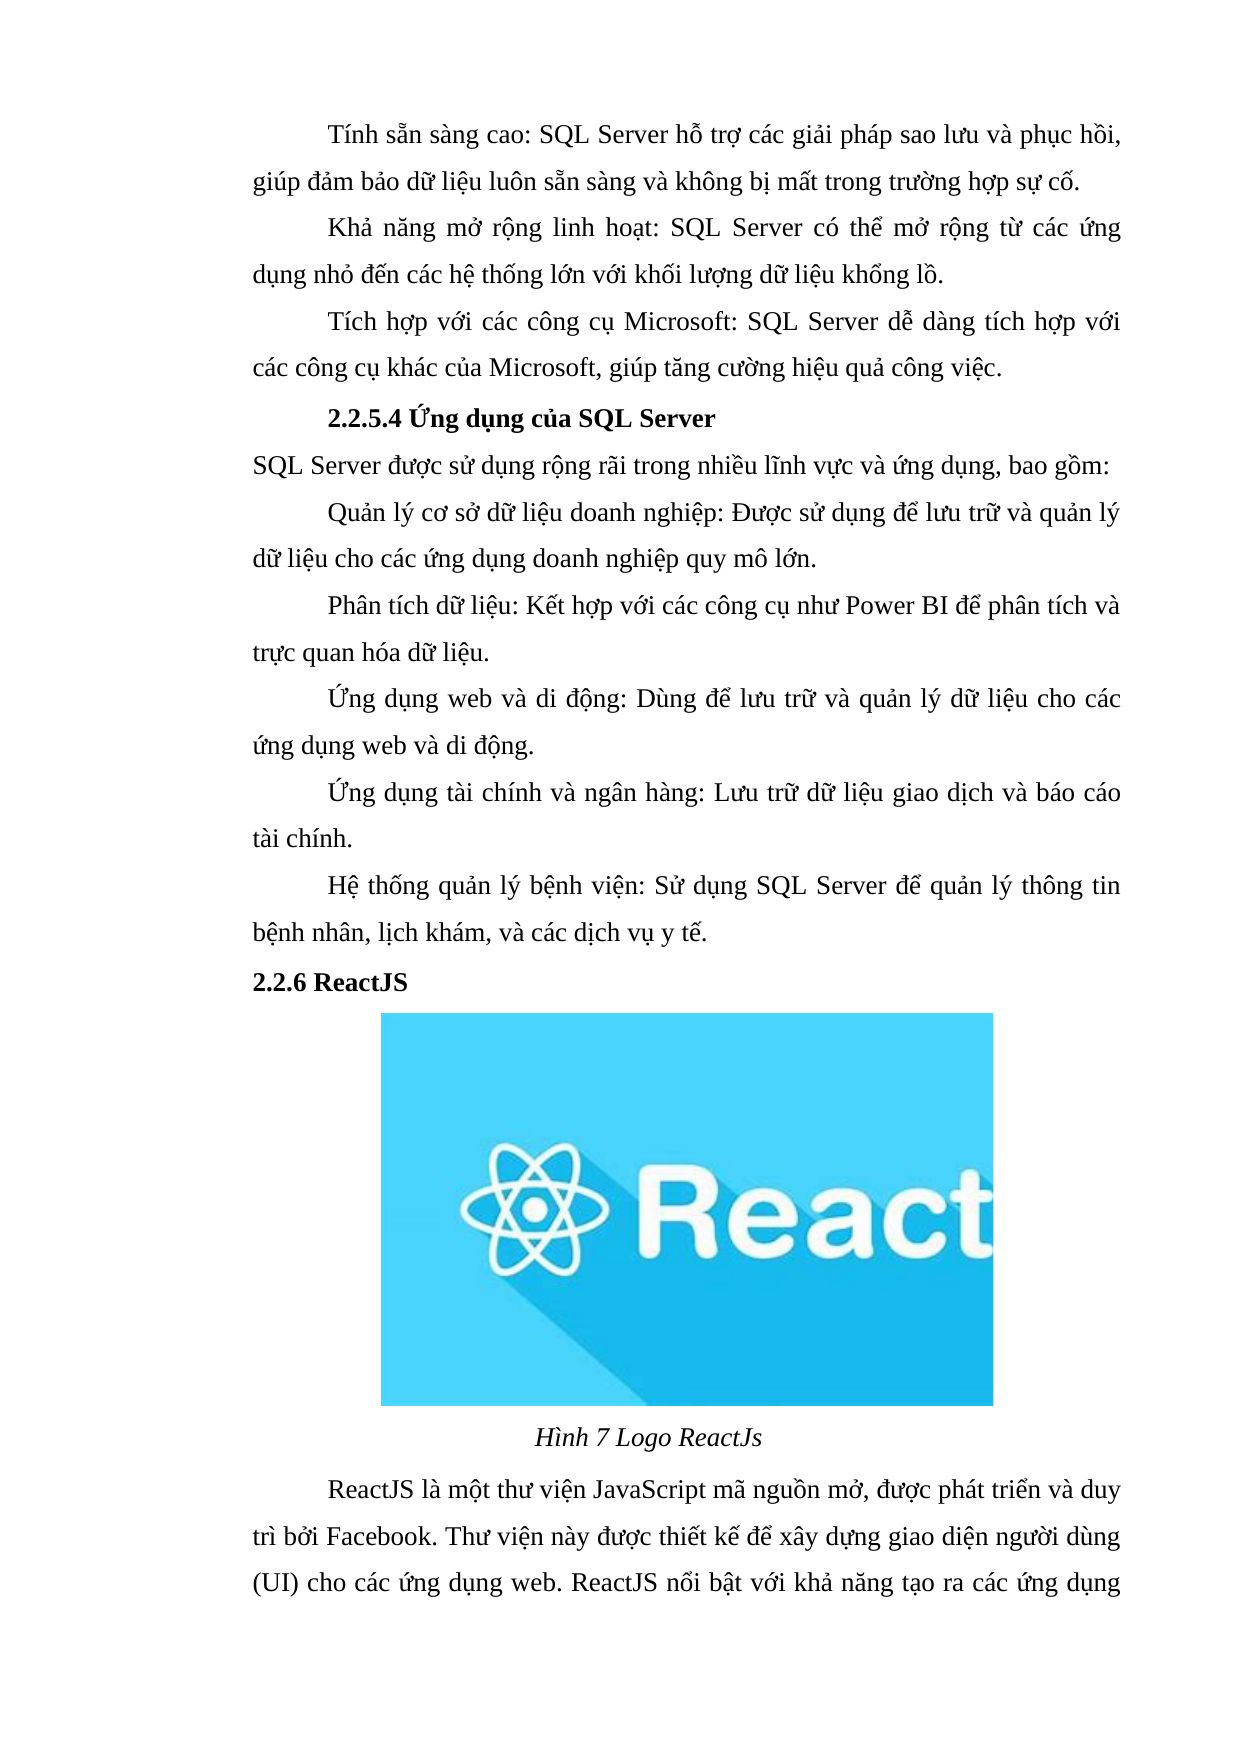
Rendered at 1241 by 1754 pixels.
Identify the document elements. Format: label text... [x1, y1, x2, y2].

subtitle 2.2.5.4 Ứng dụng của SQL Server [252, 402, 1122, 433]
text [252, 1473, 1122, 1598]
text Phân tích dữ liệu: Kết hợp với các công cụ như Power BI để phân tích và trực quan hóa dữ liệu. [252, 589, 1122, 667]
text Quản lý cơ sở dữ liệu doanh nghiệp: Được sử dụng để lưu trữ và quản lý dữ liệu cho các ứng dụng doanh nghiệp quy mô lớn. [252, 496, 1122, 573]
text Ứng dụng web và di động: Dùng để lưu trữ và quản lý dữ liệu cho các ứng dụng web và di động. [252, 682, 1122, 760]
text Tích hợp với các công cụ Microsoft: SQL Server dễ dàng tích hợp với các công cụ khác của Microsoft, giúp tăng cường hiệu quả công việc. [252, 305, 1122, 383]
subtitle 2.2.6 ReactJS [177, 966, 1122, 998]
text Ứng dụng tài chính và ngân hàng: Lưu trữ dữ liệu giao dịch và báo cáo tài chính. [252, 776, 1122, 853]
text SQL Server được sử dụng rộng rãi trong nhiều lĩnh vực và ứng dụng, bao gồm: [177, 449, 1122, 480]
text Hình 7 Logo ReactJs [177, 1421, 1122, 1452]
picture [381, 1013, 994, 1406]
text Khả năng mở rộng linh hoạt: SQL Server có thể mở rộng từ các ứng dụng nhỏ đến các hệ thống lớn với khối lượng dữ liệu khổng lồ. [252, 211, 1122, 289]
text Tính sẵn sàng cao: SQL Server hỗ trợ các giải pháp sao lưu và phục hồi, giúp đảm bảo dữ liệu luôn sẵn sàng và không bị mất trong trường hợp sự cố. [252, 118, 1122, 196]
text Hệ thống quản lý bệnh viện: Sử dụng SQL Server để quản lý thông tin bệnh nhân, lịch khám, và các dịch vụ y tế. [252, 869, 1122, 947]
